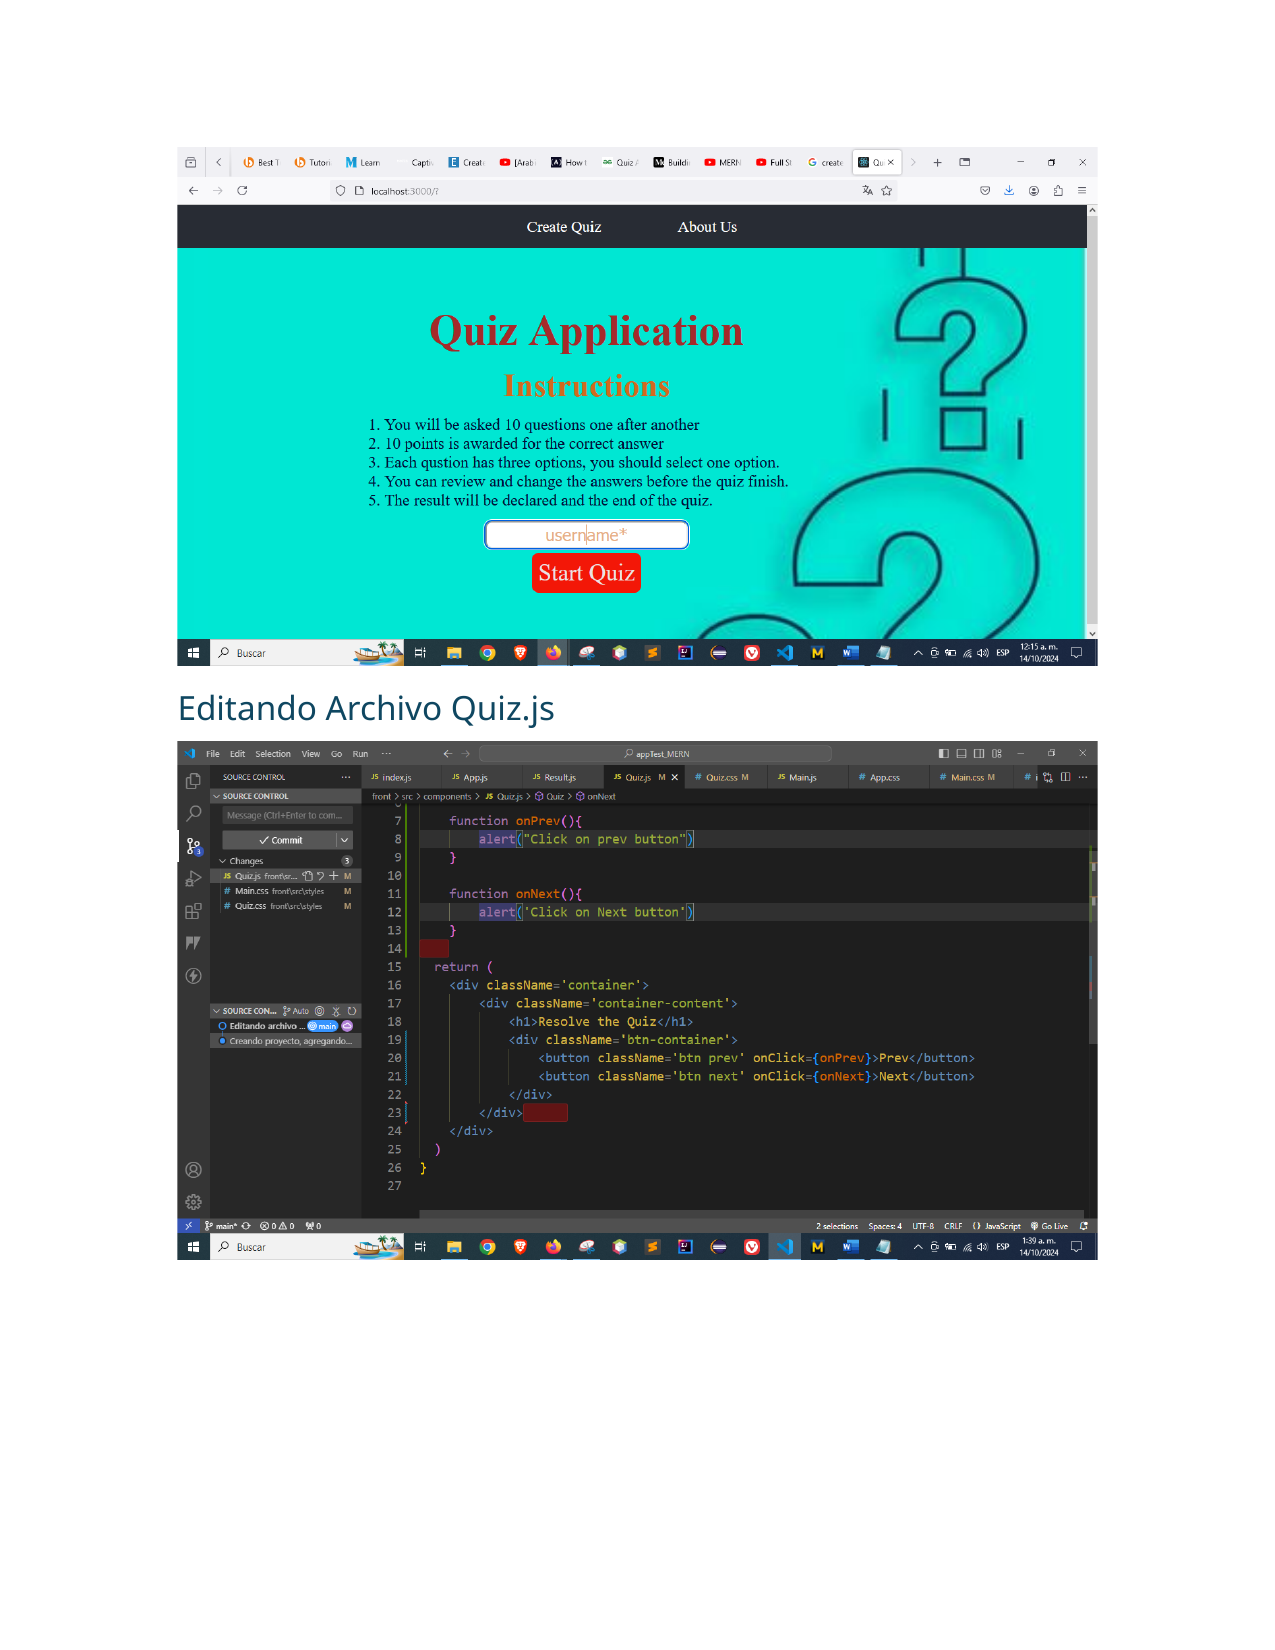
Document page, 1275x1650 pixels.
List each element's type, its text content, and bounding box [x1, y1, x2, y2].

picture [177, 741, 1098, 1260]
picture [177, 147, 1098, 666]
subtitle Editando Archivo Quiz.js [177, 684, 1098, 730]
